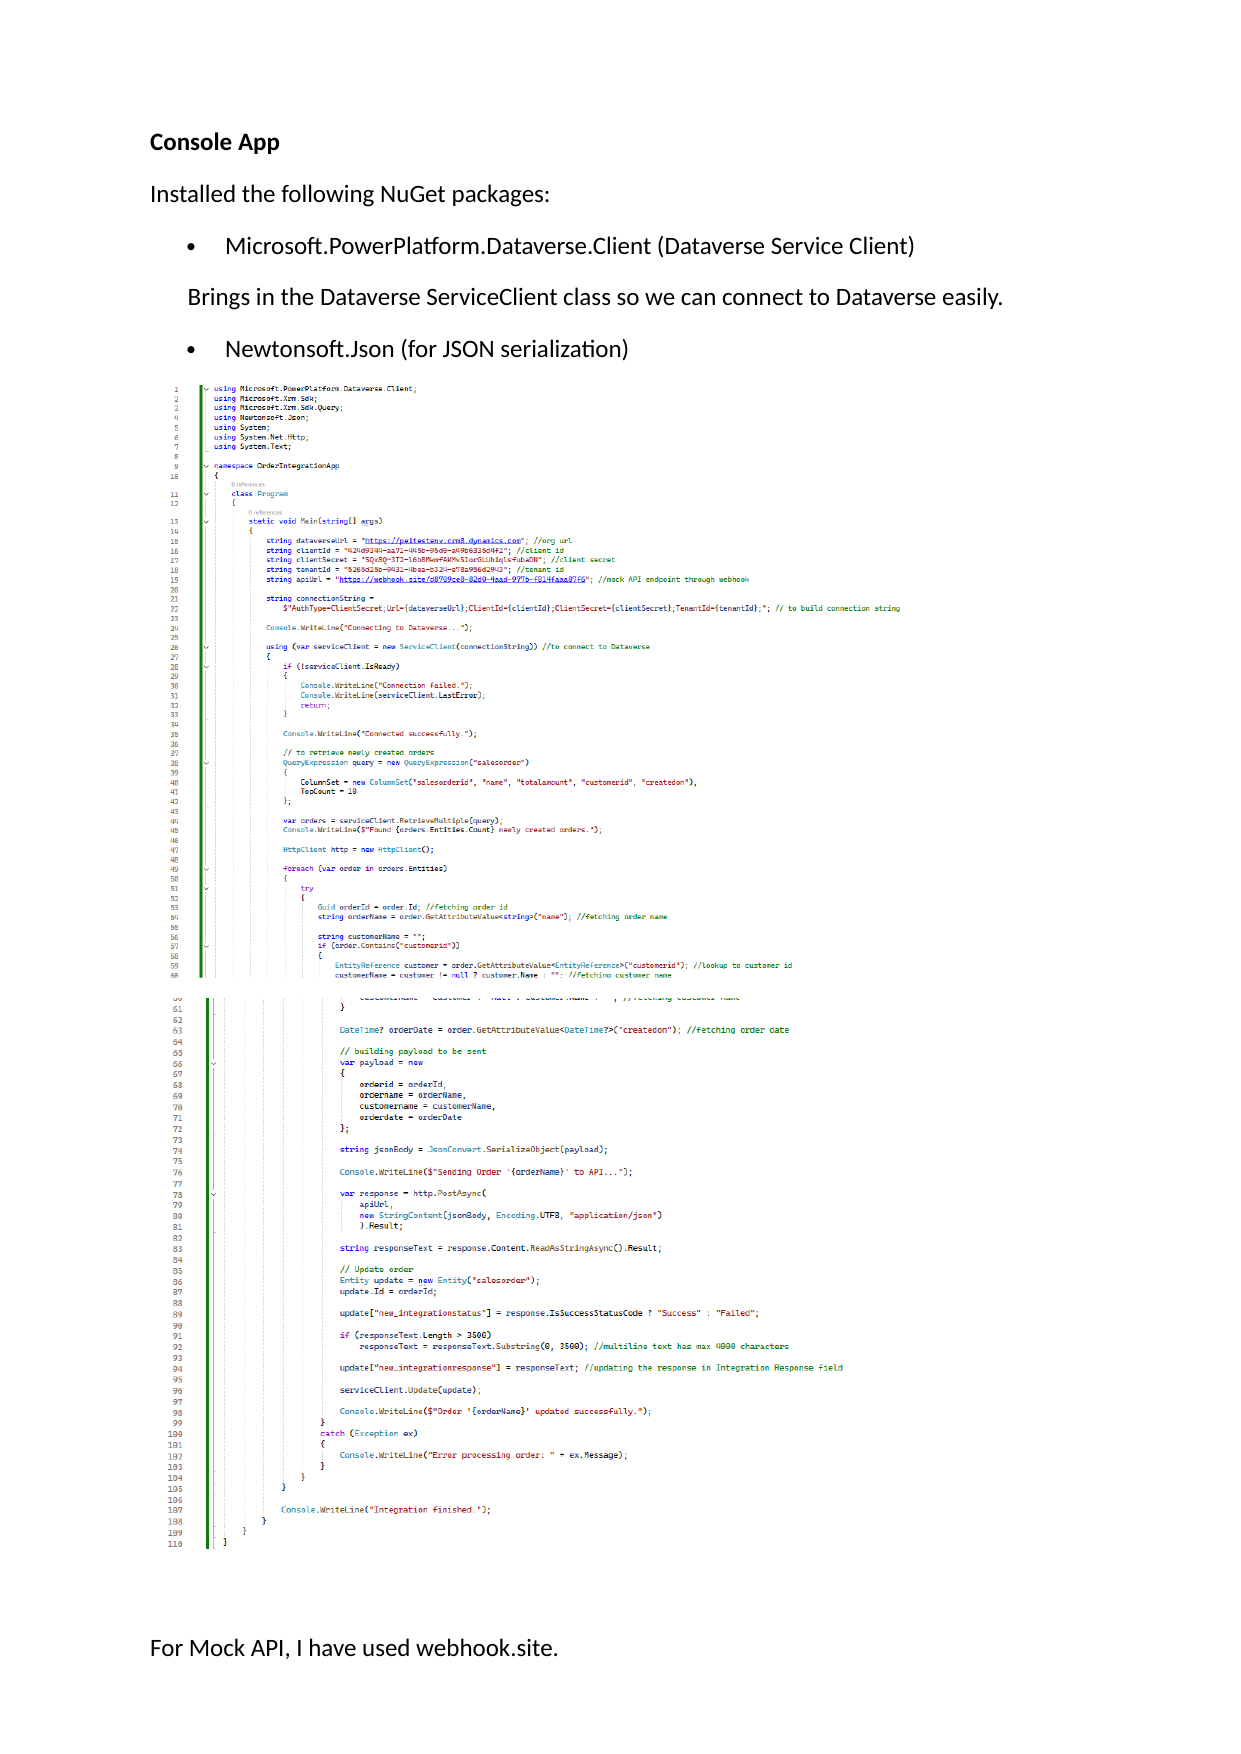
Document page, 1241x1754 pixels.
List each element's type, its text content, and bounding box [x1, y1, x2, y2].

text Brings in the Dataverse ServiceClient class so we can connect to Dataverse easily. [187, 282, 1090, 312]
list Newtonsoft.Json (for JSON serialization) [187, 333, 1090, 364]
text For Mock API, I have used webhook.site. [150, 1632, 1090, 1663]
list Microsoft.PowerPlatform.Dataverse.Client (Dataverse Service Client) [187, 230, 1090, 260]
picture [150, 998, 1091, 1560]
picture [150, 385, 1091, 978]
text Installed the following NuGet packages: [150, 178, 1090, 209]
text Console App [150, 127, 1090, 157]
